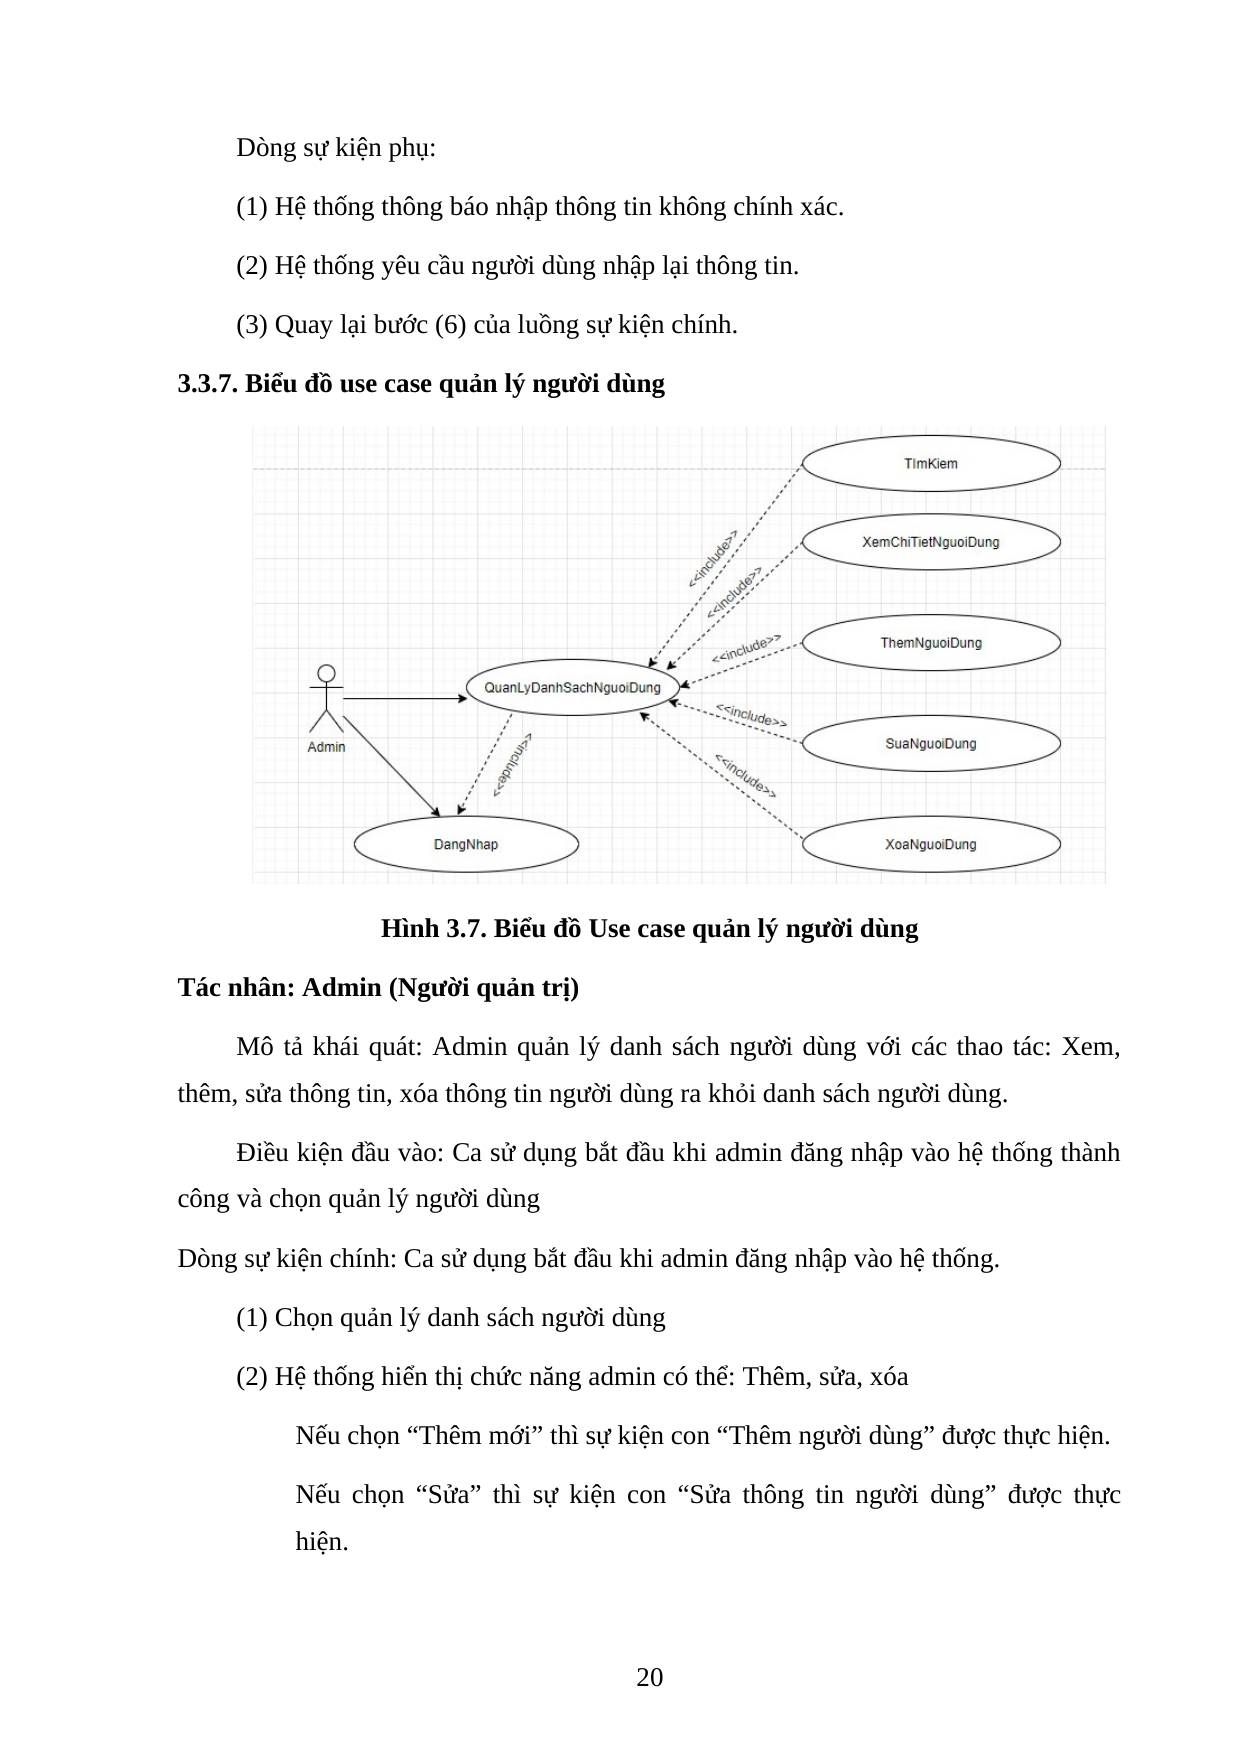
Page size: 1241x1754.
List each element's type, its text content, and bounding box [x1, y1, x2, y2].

text (2) Hệ thống yêu cầu người dùng nhập lại thông tin. [177, 249, 1122, 280]
text Điều kiện đầu vào: Ca sử dụng bắt đầu khi admin đăng nhập vào hệ thống thành công và chọn quản lý người dùng [177, 1136, 1122, 1214]
subtitle 3.3.7. Biểu đồ use case quản lý người dùng [177, 367, 1092, 398]
text (1) Hệ thống thông báo nhập thông tin không chính xác. [177, 190, 1122, 221]
text (2) Hệ thống hiển thị chức năng admin có thể: Thêm, sửa, xóa [177, 1360, 1122, 1391]
text Nếu chọn “Thêm mới” thì sự kiện con “Thêm người dùng” được thực hiện. [295, 1419, 1122, 1450]
list Tác nhân: Admin (Người quản trị) [177, 971, 1122, 1002]
text Dòng sự kiện chính: Ca sử dụng bắt đầu khi admin đăng nhập vào hệ thống. [177, 1242, 1122, 1273]
text (3) Quay lại bước (6) của luồng sự kiện chính. [177, 308, 1122, 339]
picture [252, 426, 1106, 884]
text Nếu chọn “Sửa” thì sự kiện con “Sửa thông tin người dùng” được thực hiện. [295, 1478, 1122, 1556]
text Mô tả khái quát: Admin quản lý danh sách người dùng với các thao tác: Xem, thêm, sửa thông tin, xóa thông tin người dùng ra khỏi danh sách người dùng. [177, 1030, 1122, 1108]
text (1) Chọn quản lý danh sách người dùng [177, 1301, 1122, 1332]
text Dòng sự kiện phụ: [177, 131, 1122, 162]
text Hình 3.7. Biểu đồ Use case quản lý người dùng [177, 912, 1122, 943]
